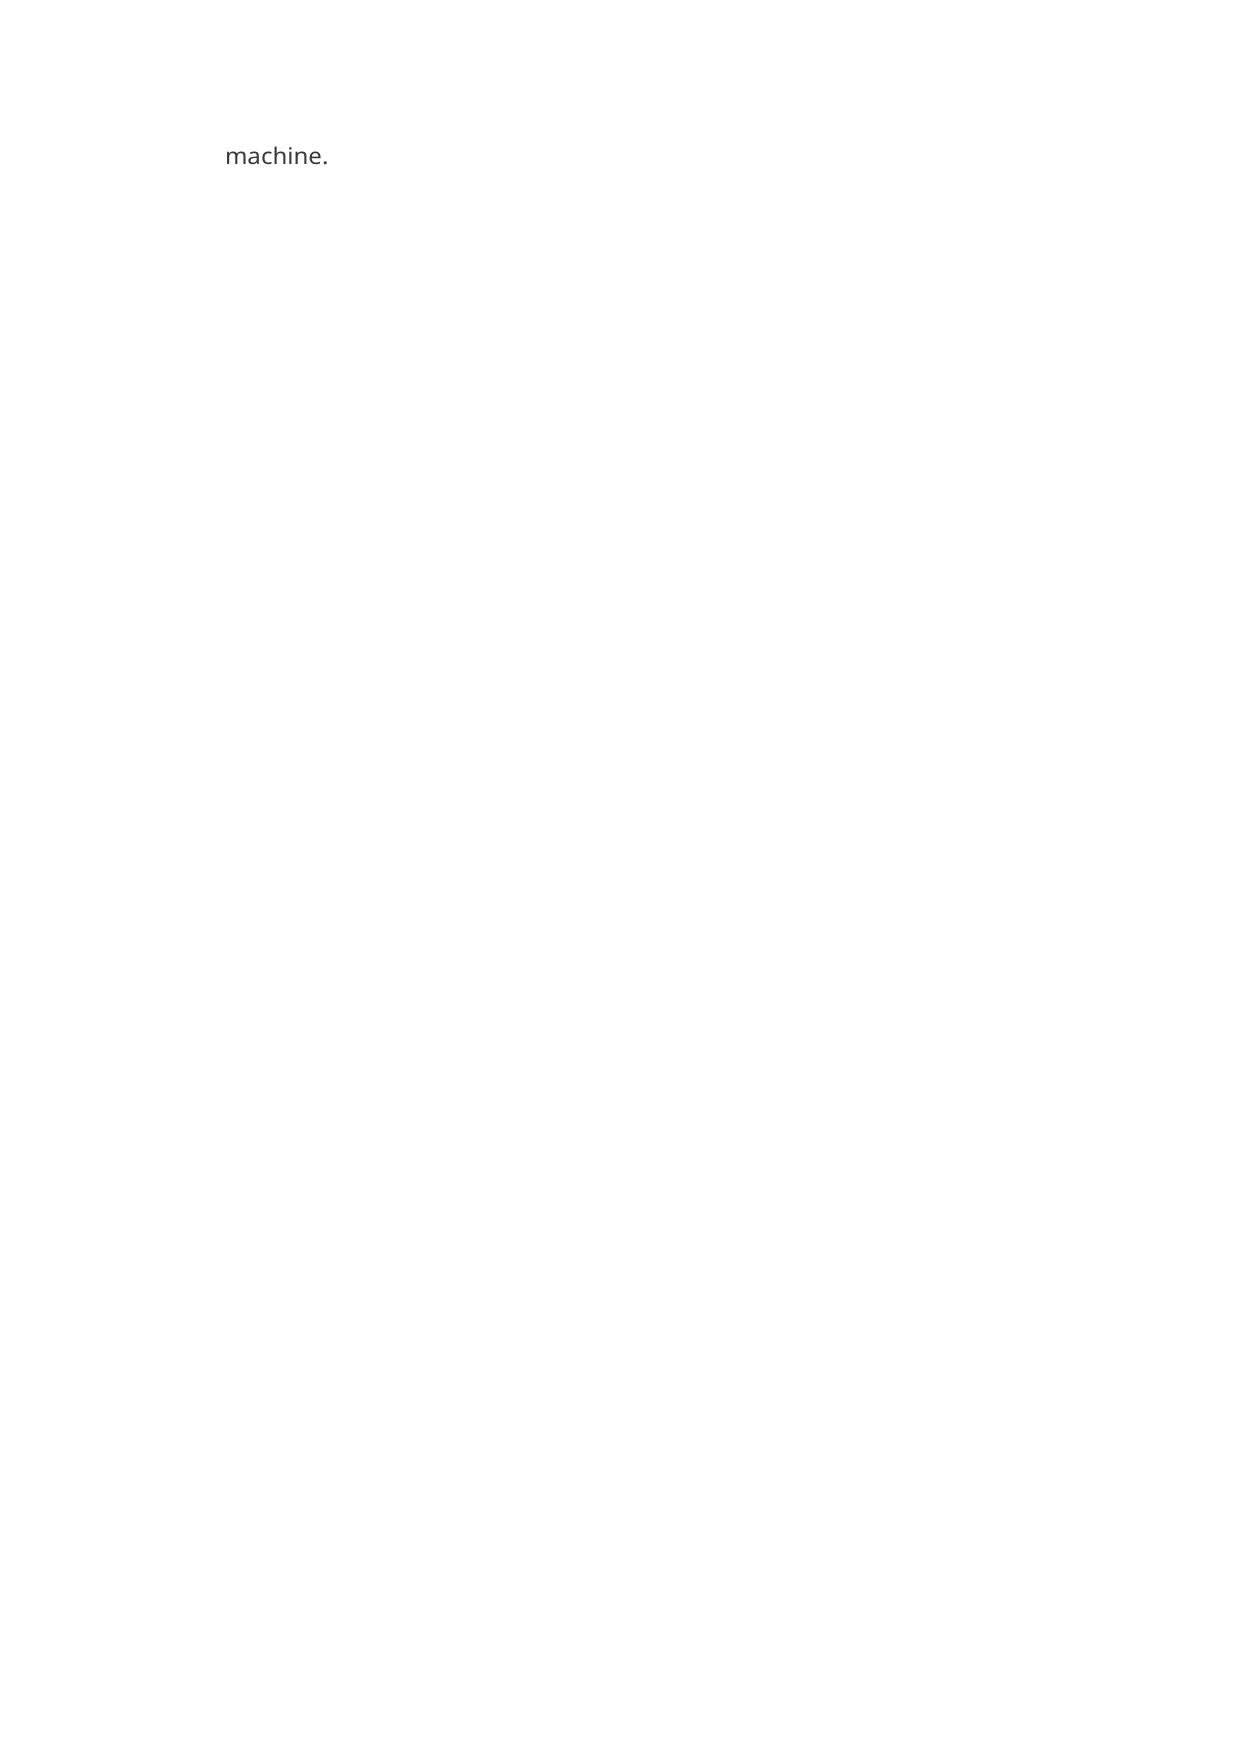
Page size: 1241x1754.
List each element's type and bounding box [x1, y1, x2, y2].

text [225, 139, 1081, 171]
